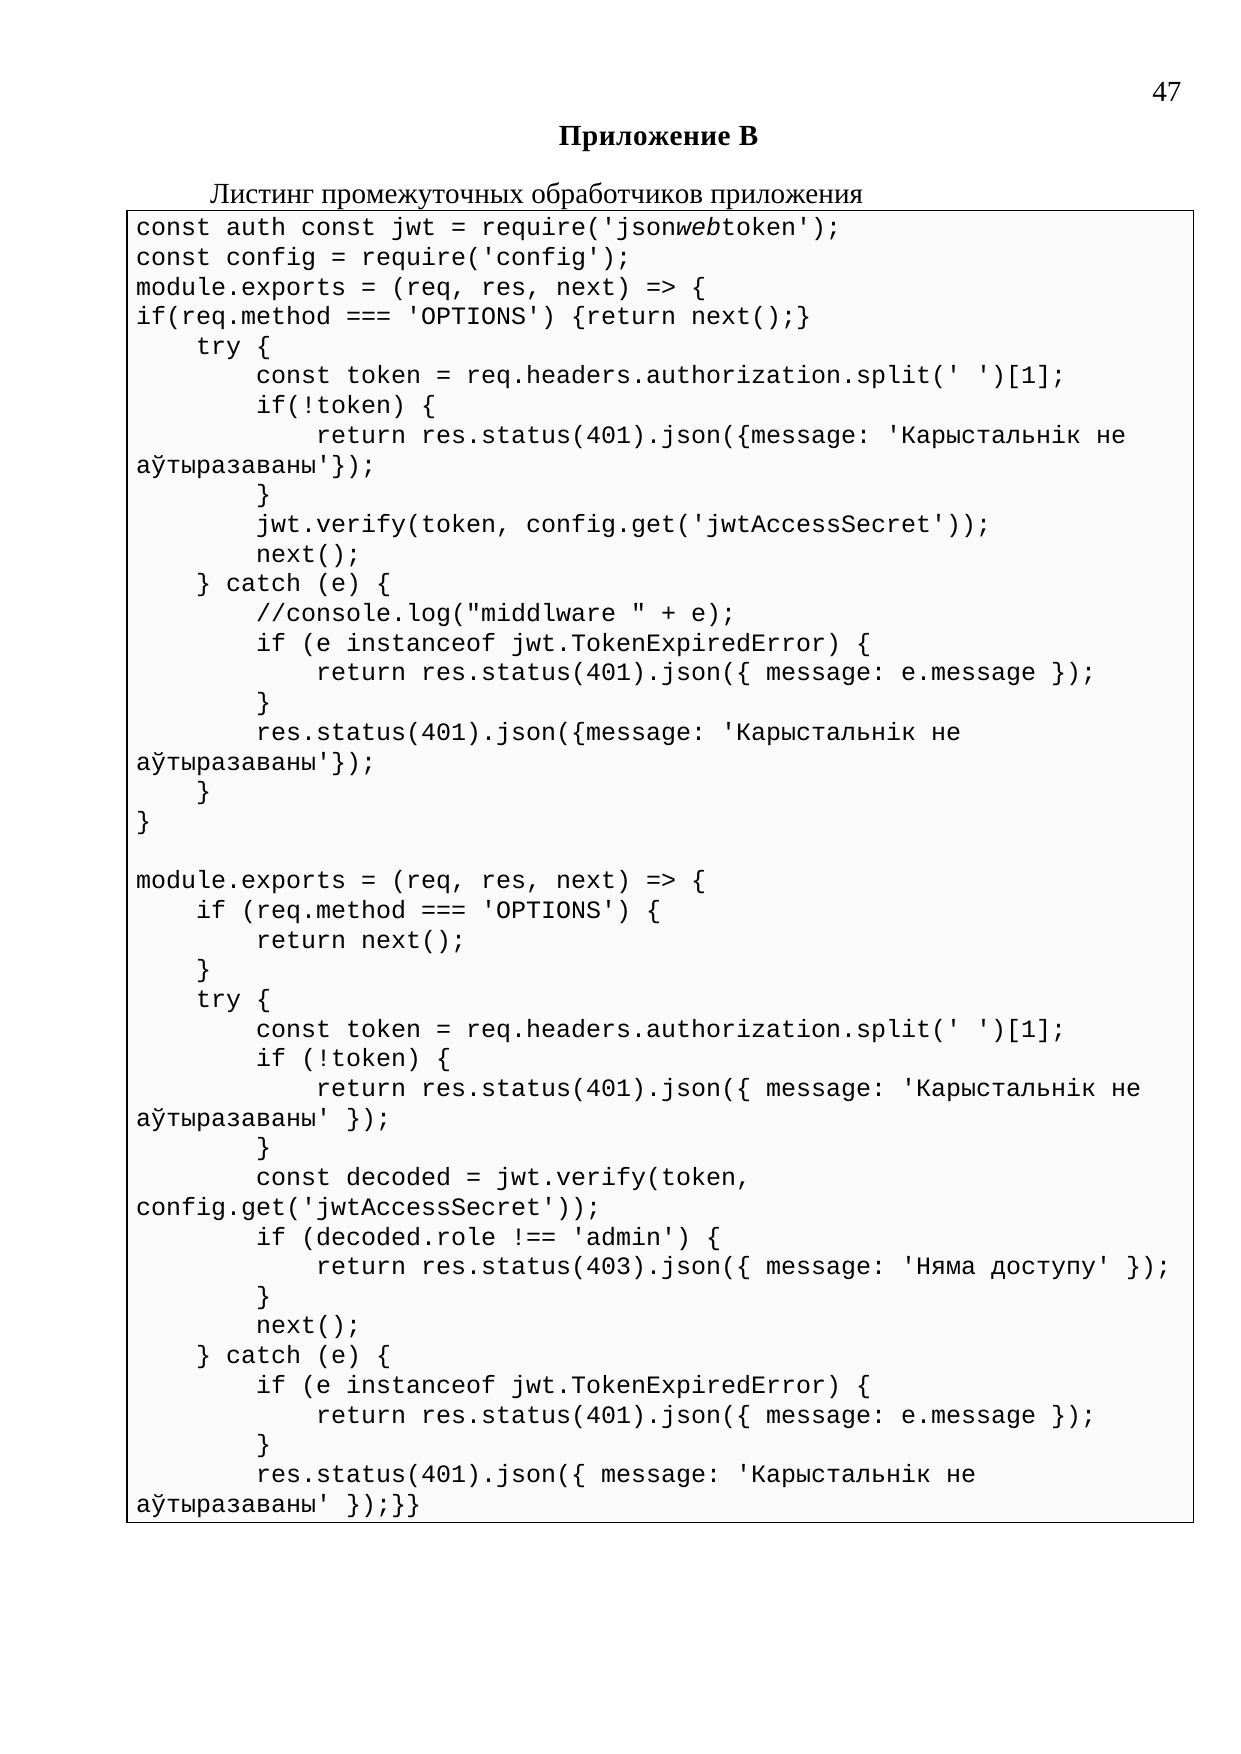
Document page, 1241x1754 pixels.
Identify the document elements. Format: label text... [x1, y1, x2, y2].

text const token = req.headers.authorization.split(' ')[1]; [128, 1012, 1193, 1041]
text if (e instanceof jwt.TokenExpiredError) { [128, 626, 1193, 656]
text } [128, 1131, 1193, 1160]
text } [128, 1279, 1193, 1309]
text module.exports = (req, res, next) => { [128, 269, 1193, 299]
text if (req.method === 'OPTIONS') { [128, 893, 1193, 923]
text next(); [128, 537, 1193, 566]
text try { [128, 329, 1193, 359]
text const token = req.headers.authorization.split(' ')[1]; [128, 359, 1193, 388]
text if(req.method === 'OPTIONS') {return next();} [128, 299, 1193, 329]
text } [128, 774, 1193, 804]
text } [128, 685, 1193, 715]
text const decoded = jwt.verify(token, config.get('jwtAccessSecret')); [128, 1160, 1193, 1219]
text const config = require('config'); [128, 240, 1193, 269]
text return res.status(401).json({ message: e.message }); [128, 656, 1193, 685]
text return res.status(403).json({ message: 'Няма доступу' }); [128, 1249, 1193, 1279]
text } catch (e) { [128, 566, 1193, 596]
text const auth const jwt = require('jsonwebtoken'); [128, 211, 1193, 240]
text } [128, 477, 1193, 507]
text } catch (e) { [128, 1338, 1193, 1368]
text return res.status(401).json({message: 'Карыстальнiк не аўтыразаваны'}); [128, 418, 1193, 477]
text return next(); [128, 923, 1193, 952]
text next(); [128, 1309, 1193, 1338]
text jwt.verify(token, config.get('jwtAccessSecret')); [128, 507, 1193, 537]
text module.exports = (req, res, next) => { [128, 863, 1193, 893]
subtitle Приложение В [136, 118, 1181, 152]
text } [128, 804, 1193, 834]
text try { [128, 982, 1193, 1012]
text res.status(401).json({ message: 'Карыстальнiк не аўтыразаваны' });}} [128, 1457, 1193, 1522]
text if (!token) { [128, 1041, 1193, 1071]
text if (decoded.role !== 'admin') { [128, 1219, 1193, 1249]
text Листинг промежуточных обработчиков приложения [136, 177, 1184, 210]
text } [128, 1427, 1193, 1457]
text res.status(401).json({message: 'Карыстальнiк не аўтыразаваны'}); [128, 715, 1193, 774]
text if (e instanceof jwt.TokenExpiredError) { [128, 1368, 1193, 1398]
text if(!token) { [128, 388, 1193, 418]
text return res.status(401).json({ message: 'Карыстальнiк не аўтыразаваны' }); [128, 1071, 1193, 1131]
text return res.status(401).json({ message: e.message }); [128, 1398, 1193, 1427]
text } [128, 952, 1193, 982]
text //console.log("middlware " + e); [128, 596, 1193, 626]
